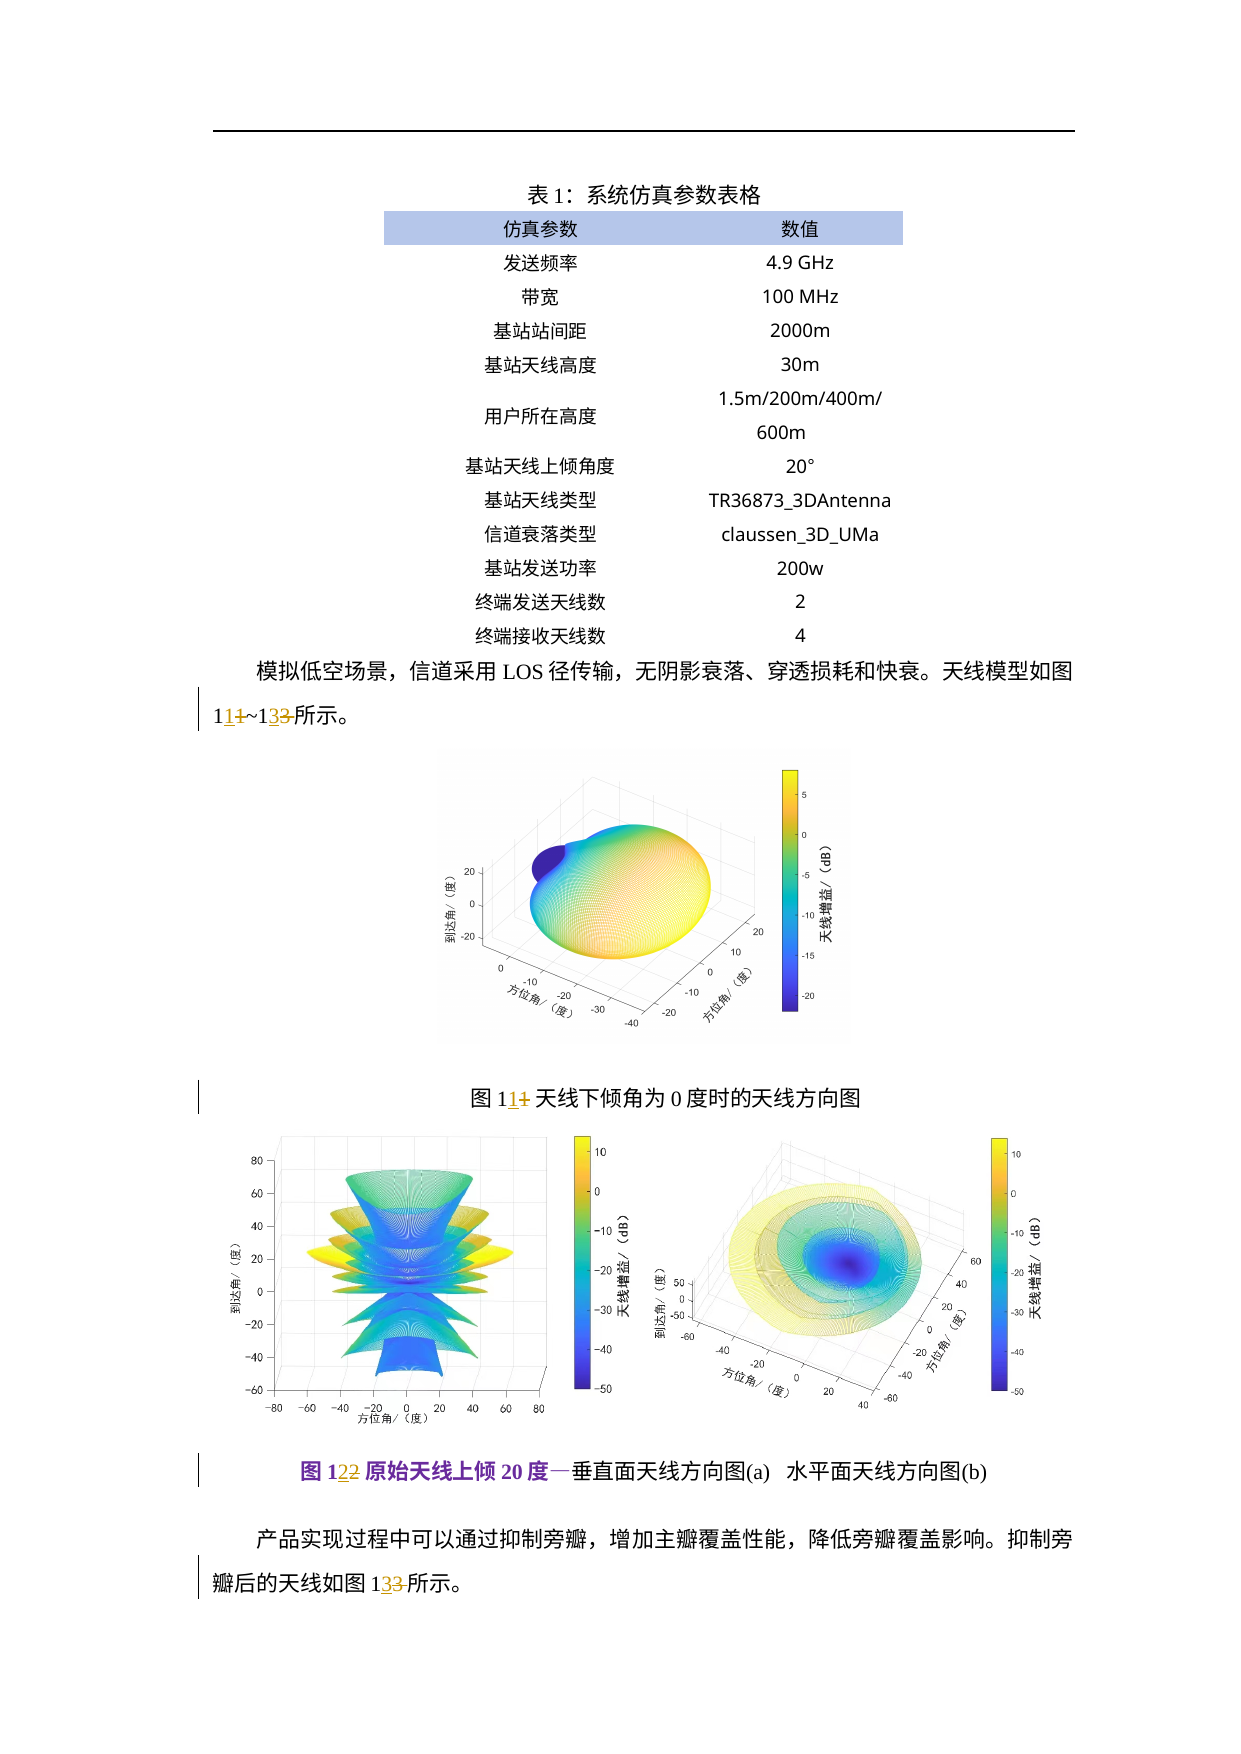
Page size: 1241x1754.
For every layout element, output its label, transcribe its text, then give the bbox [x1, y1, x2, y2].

text 模拟低空场景，信道采用LOS径传输，无阴影衰落、穿透损耗和快衰。天线模型如图1~1所示。 [213, 653, 1075, 731]
table_cell 基站站间距 [384, 313, 659, 347]
table_cell 4 [659, 619, 903, 653]
picture [647, 1115, 1060, 1425]
table_cell 发送频率 [384, 245, 659, 279]
text 图1 原始天线上倾20度—垂直面天线方向图(a) 水平面天线方向图(b) [213, 1453, 1075, 1487]
table_cell 终端发送天线数 [384, 585, 659, 619]
table_cell TR36873_3DAntenna [659, 483, 903, 517]
table_cell 基站天线类型 [384, 483, 659, 517]
table_cell 终端接收天线数 [384, 619, 659, 653]
table_cell 用户所在高度 [384, 381, 659, 449]
table_cell claussen_3D_UMa [659, 517, 903, 551]
table_cell 基站发送功率 [384, 551, 659, 585]
table_cell 100 MHz [659, 279, 903, 313]
table_header 数值 [659, 211, 903, 245]
table_cell 基站天线高度 [384, 347, 659, 381]
table_cell 信道衰落类型 [384, 517, 659, 551]
text 图1 天线下倾角为0度时的天线方向图 [213, 1080, 1075, 1114]
text 表1：系统仿真参数表格 [213, 177, 1075, 211]
table_cell 4.9 GHz [659, 245, 903, 279]
table_cell 2 [659, 585, 903, 619]
text 产品实现过程中可以通过抑制旁瓣，增加主瓣覆盖性能，降低旁瓣覆盖影响。抑制旁瓣后的天线如图1所示。 [213, 1521, 1075, 1599]
table_cell 2000m [659, 313, 903, 347]
table_cell 200w [659, 551, 903, 585]
table_cell 基站天线上倾角度 [384, 449, 659, 483]
picture [228, 1113, 643, 1425]
table_cell 20° [659, 449, 903, 483]
table_cell 带宽 [384, 279, 659, 313]
table_header 仿真参数 [384, 211, 659, 245]
table_cell 30m [659, 347, 903, 381]
picture [437, 748, 851, 1044]
table_cell 1.5m/200m/400m/600m [659, 381, 903, 449]
